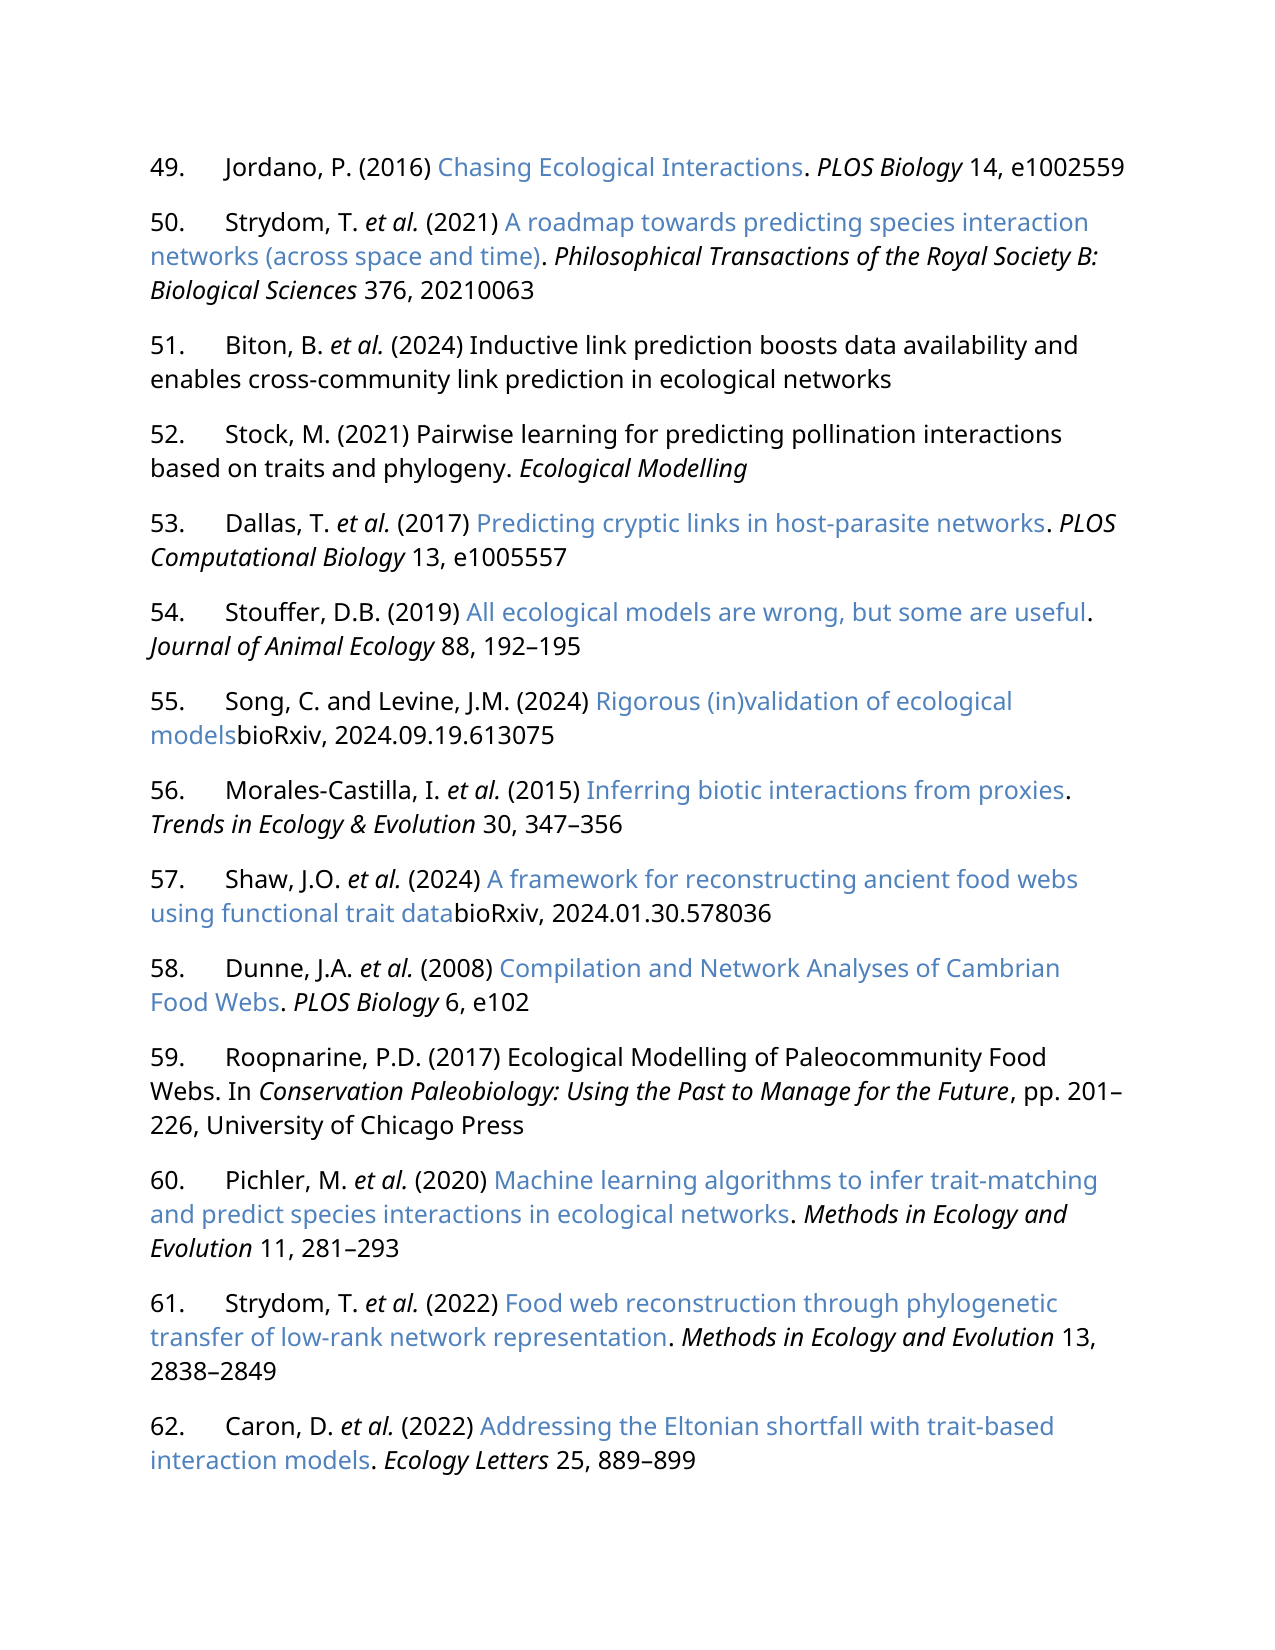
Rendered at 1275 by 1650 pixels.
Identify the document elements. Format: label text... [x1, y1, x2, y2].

text 62. Caron, D. et al. (2022) Addressing the Eltonian shortfall with trait-based interaction models. Ecology Letters 25, 889–899 [150, 1409, 1125, 1477]
text 55. Song, C. and Levine, J.M. (2024) Rigorous (in)validation of ecological modelsbioRxiv, 2024.09.19.613075 [150, 684, 1125, 752]
text 51. Biton, B. et al. (2024) Inductive link prediction boosts data availability and enables cross-community link prediction in ecological networks [150, 328, 1125, 396]
text 52. Stock, M. (2021) Pairwise learning for predicting pollination interactions based on traits and phylogeny. Ecological Modelling [150, 417, 1125, 485]
text 58. Dunne, J.A. et al. (2008) Compilation and Network Analyses of Cambrian Food Webs. PLOS Biology 6, e102 [150, 951, 1125, 1019]
text 50. Strydom, T. et al. (2021) A roadmap towards predicting species interaction networks (across space and time). Philosophical Transactions of the Royal Society B: Biological Sciences 376, 20210063 [150, 205, 1125, 307]
text 60. Pichler, M. et al. (2020) Machine learning algorithms to infer trait-matching and predict species interactions in ecological networks. Methods in Ecology and Evolution 11, 281–293 [150, 1163, 1125, 1265]
text 54. Stouffer, D.B. (2019) All ecological models are wrong, but some are useful. Journal of Animal Ecology 88, 192–195 [150, 595, 1125, 663]
text 61. Strydom, T. et al. (2022) Food web reconstruction through phylogenetic transfer of low-rank network representation. Methods in Ecology and Evolution 13, 2838–2849 [150, 1286, 1125, 1388]
text 59. Roopnarine, P.D. (2017) Ecological Modelling of Paleocommunity Food Webs. In Conservation Paleobiology: Using the Past to Manage for the Future, pp. 201–226, University of Chicago Press [150, 1039, 1125, 1142]
text 49. Jordano, P. (2016) Chasing Ecological Interactions. PLOS Biology 14, e1002559 [150, 150, 1125, 184]
text 53. Dallas, T. et al. (2017) Predicting cryptic links in host-parasite networks. PLOS Computational Biology 13, e1005557 [150, 506, 1125, 574]
text 56. Morales-Castilla, I. et al. (2015) Inferring biotic interactions from proxies. Trends in Ecology & Evolution 30, 347–356 [150, 773, 1125, 841]
text 57. Shaw, J.O. et al. (2024) A framework for reconstructing ancient food webs using functional trait databioRxiv, 2024.01.30.578036 [150, 862, 1125, 930]
